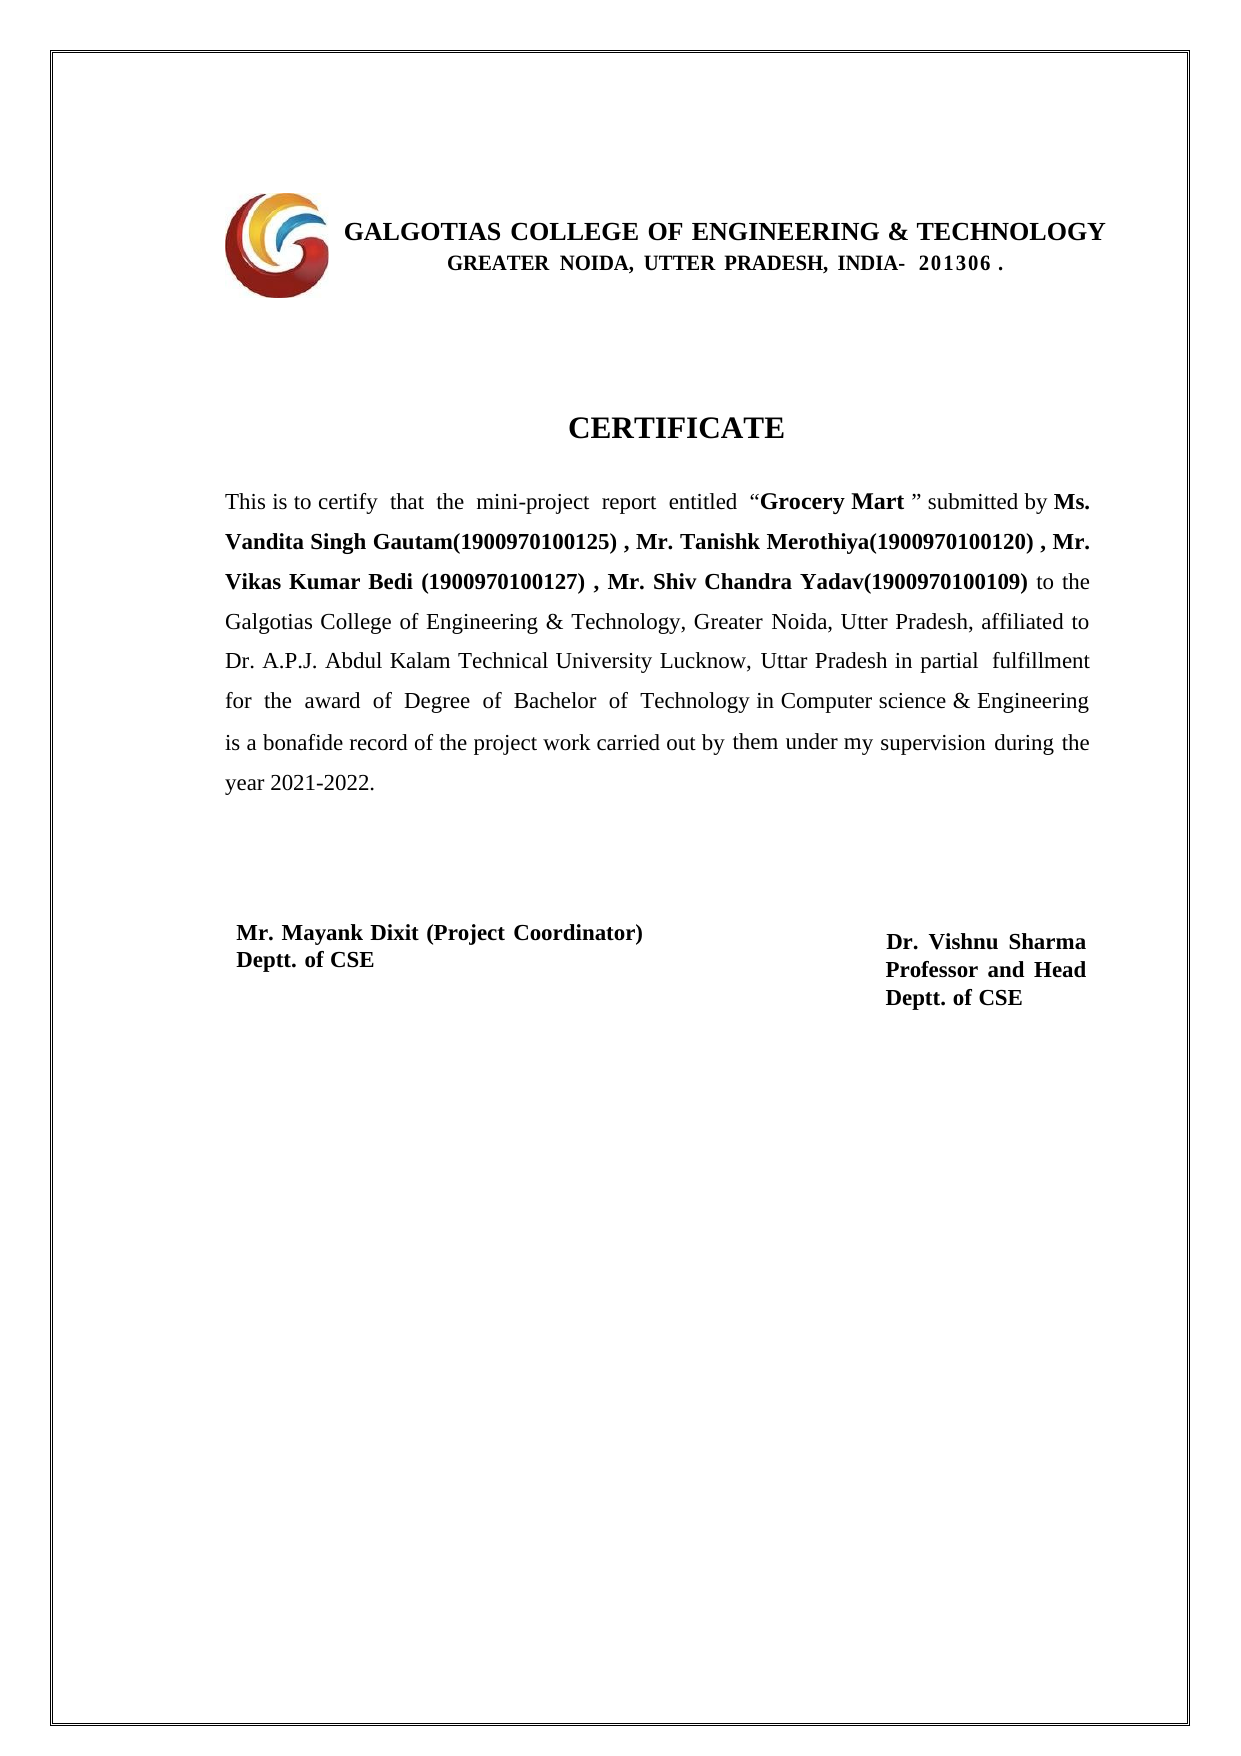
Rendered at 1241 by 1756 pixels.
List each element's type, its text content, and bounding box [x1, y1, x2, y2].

text GALGOTIAS COLLEGE OF ENGINEERING & TECHNOLOGY [342, 216, 1108, 246]
subtitle CERTIFICATE [245, 409, 1108, 445]
text This is to certify that the mini-project report entitled “Grocery Mart ” submitted by Ms. Vandita Singh Gautam(1900970100125) , Mr. Tanishk Merothiya(1900970100120) , Mr. Vikas Kumar Bedi (1900970100127) , Mr. Shiv Chandra Yadav(1900970100109) to the Galgotias College of Engineering & Technology, Greater Noida, Utter Pradesh, affiliated to Dr. A.P.J. Abdul Kalam Technical University Lucknow, Uttar Pradesh in partial fulfillment for the award of Degree of Bachelor of Technology in Computer science & Engineering is a bonafide record of the project work carried out by them under my supervision during the year 2021-2022. [225, 487, 1090, 795]
text Dr. Vishnu Sharma Professor and Head Deptt. of CSE [885, 928, 1086, 1010]
text Mr. Mayank Dixit (Project Coordinator) Deptt. of CSE [236, 918, 649, 972]
text GREATER NOIDA, UTTER PRADESH, INDIA- 201306 . [342, 250, 1108, 275]
picture [225, 193, 329, 298]
